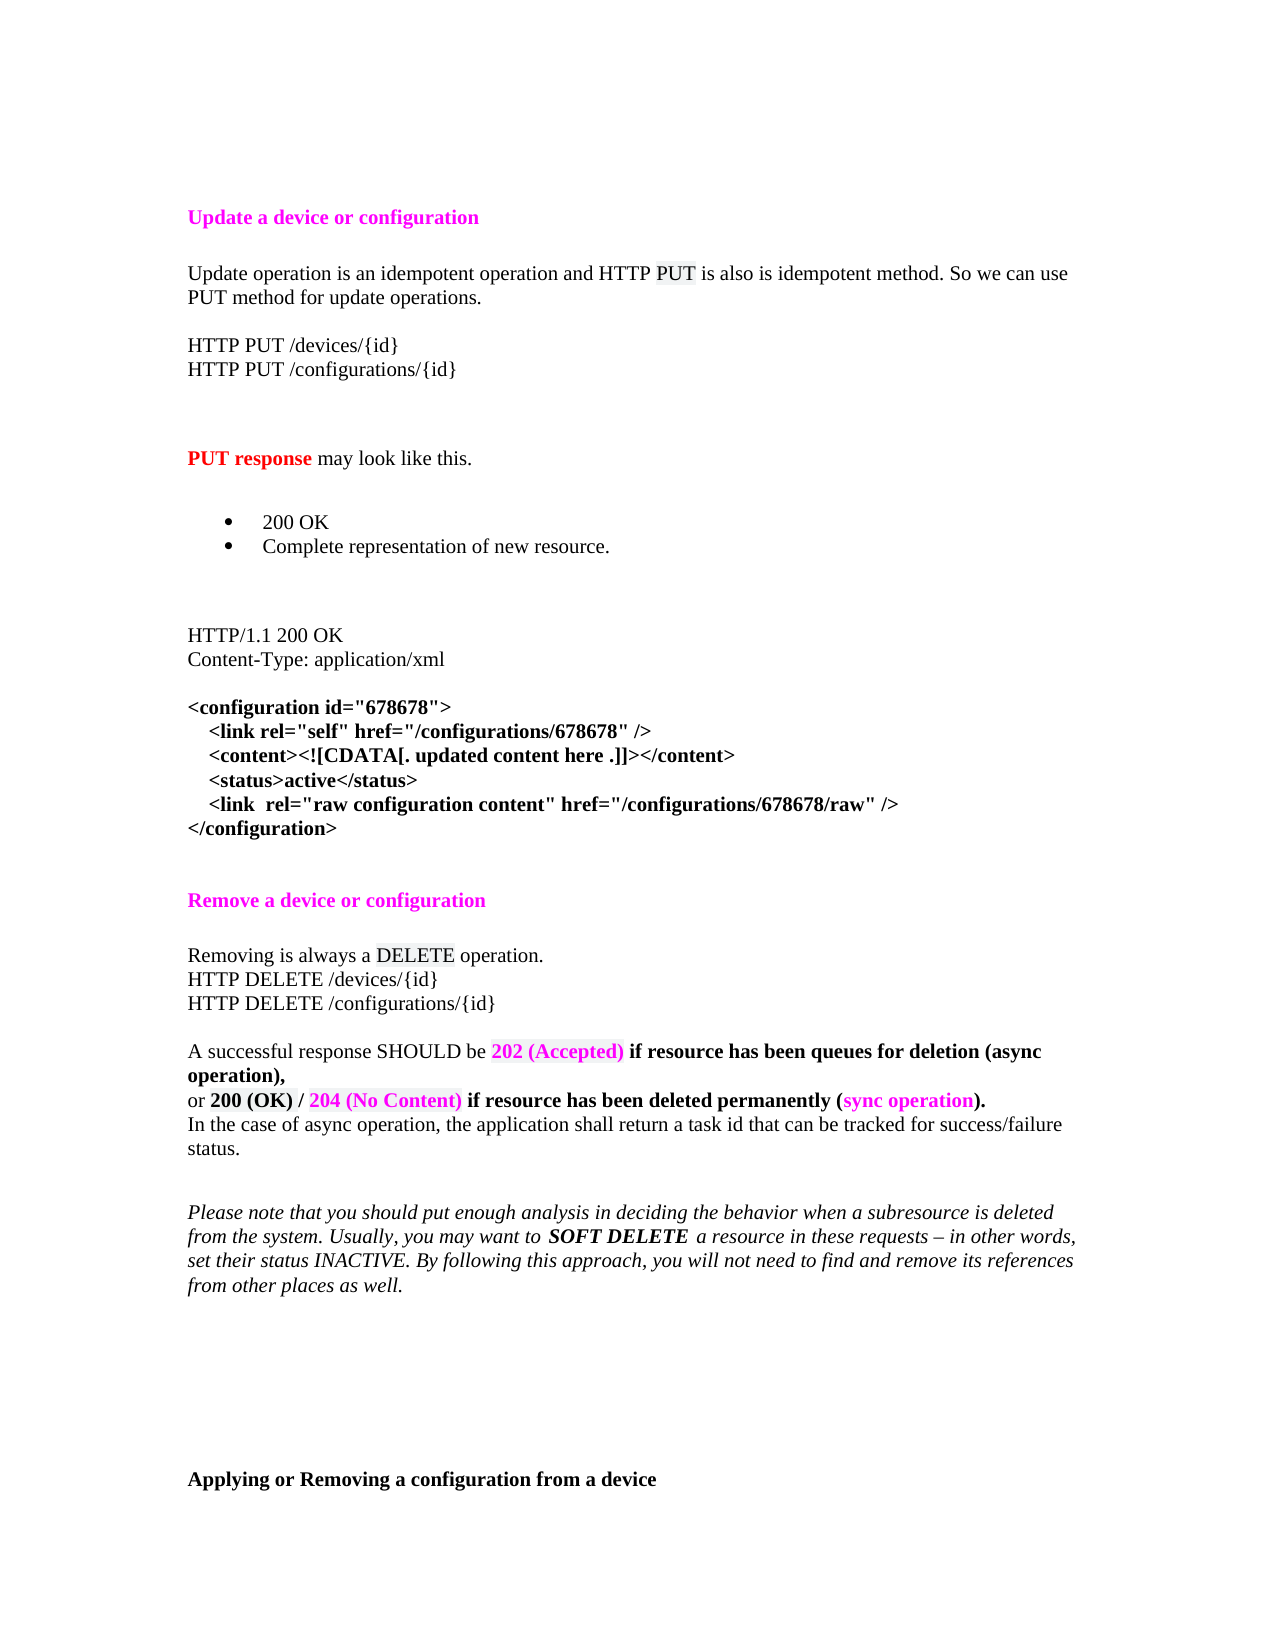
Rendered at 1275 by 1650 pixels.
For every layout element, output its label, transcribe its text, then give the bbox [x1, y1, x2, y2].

table_header HTTP PUT /devices/{id} HTTP PUT /configurations/{id} [188, 333, 1275, 381]
text A successful response SHOULD be 202 (Accepted) if resource has been queues for deletion (async operation), [187, 1039, 1087, 1087]
text Removing is always a DELETE operation. [455, 943, 1087, 967]
list 200 OK [225, 510, 1087, 534]
table_header HTTP/1.1 200 OK Content-Type: application/xml <configuration id="678678"> <link rel="self" href="/configurations/678678" /> <content><![CDATA[. updated content here .]]></content> <status>active</status> <link rel="raw configuration content" href="/configurations/678678/raw" /> </configuration> [188, 623, 1275, 888]
text Update operation is an idempotent operation and HTTP PUT is also is idempotent method. So we can use PUT method for update operations. [187, 261, 1087, 309]
list Complete representation of new resource. [225, 534, 1087, 558]
text Applying or Removing a configuration from a device [187, 1467, 1087, 1491]
text Remove a device or configuration [187, 888, 1087, 912]
text PUT response may look like this. [187, 446, 1087, 470]
text In the case of async operation, the application shall return a task id that can be tracked for success/failure status. [187, 1112, 1087, 1160]
text Please note that you should put enough analysis in deciding the behavior when a subresource is deleted from the system. Usually, you may want to SOFT DELETE a resource in these requests – in other words, set their status INACTIVE. By following this approach, you will not need to find and remove its references from other places as well. [187, 1200, 1087, 1297]
text or 200 (OK) / 204 (No Content) if resource has been deleted permanently (sync operation). [187, 1087, 1087, 1112]
text Update a device or configuration [187, 205, 1087, 229]
table_header HTTP DELETE /devices/{id} HTTP DELETE /configurations/{id} [188, 967, 1275, 1039]
text Removing is always a DELETE operation. [187, 943, 376, 967]
